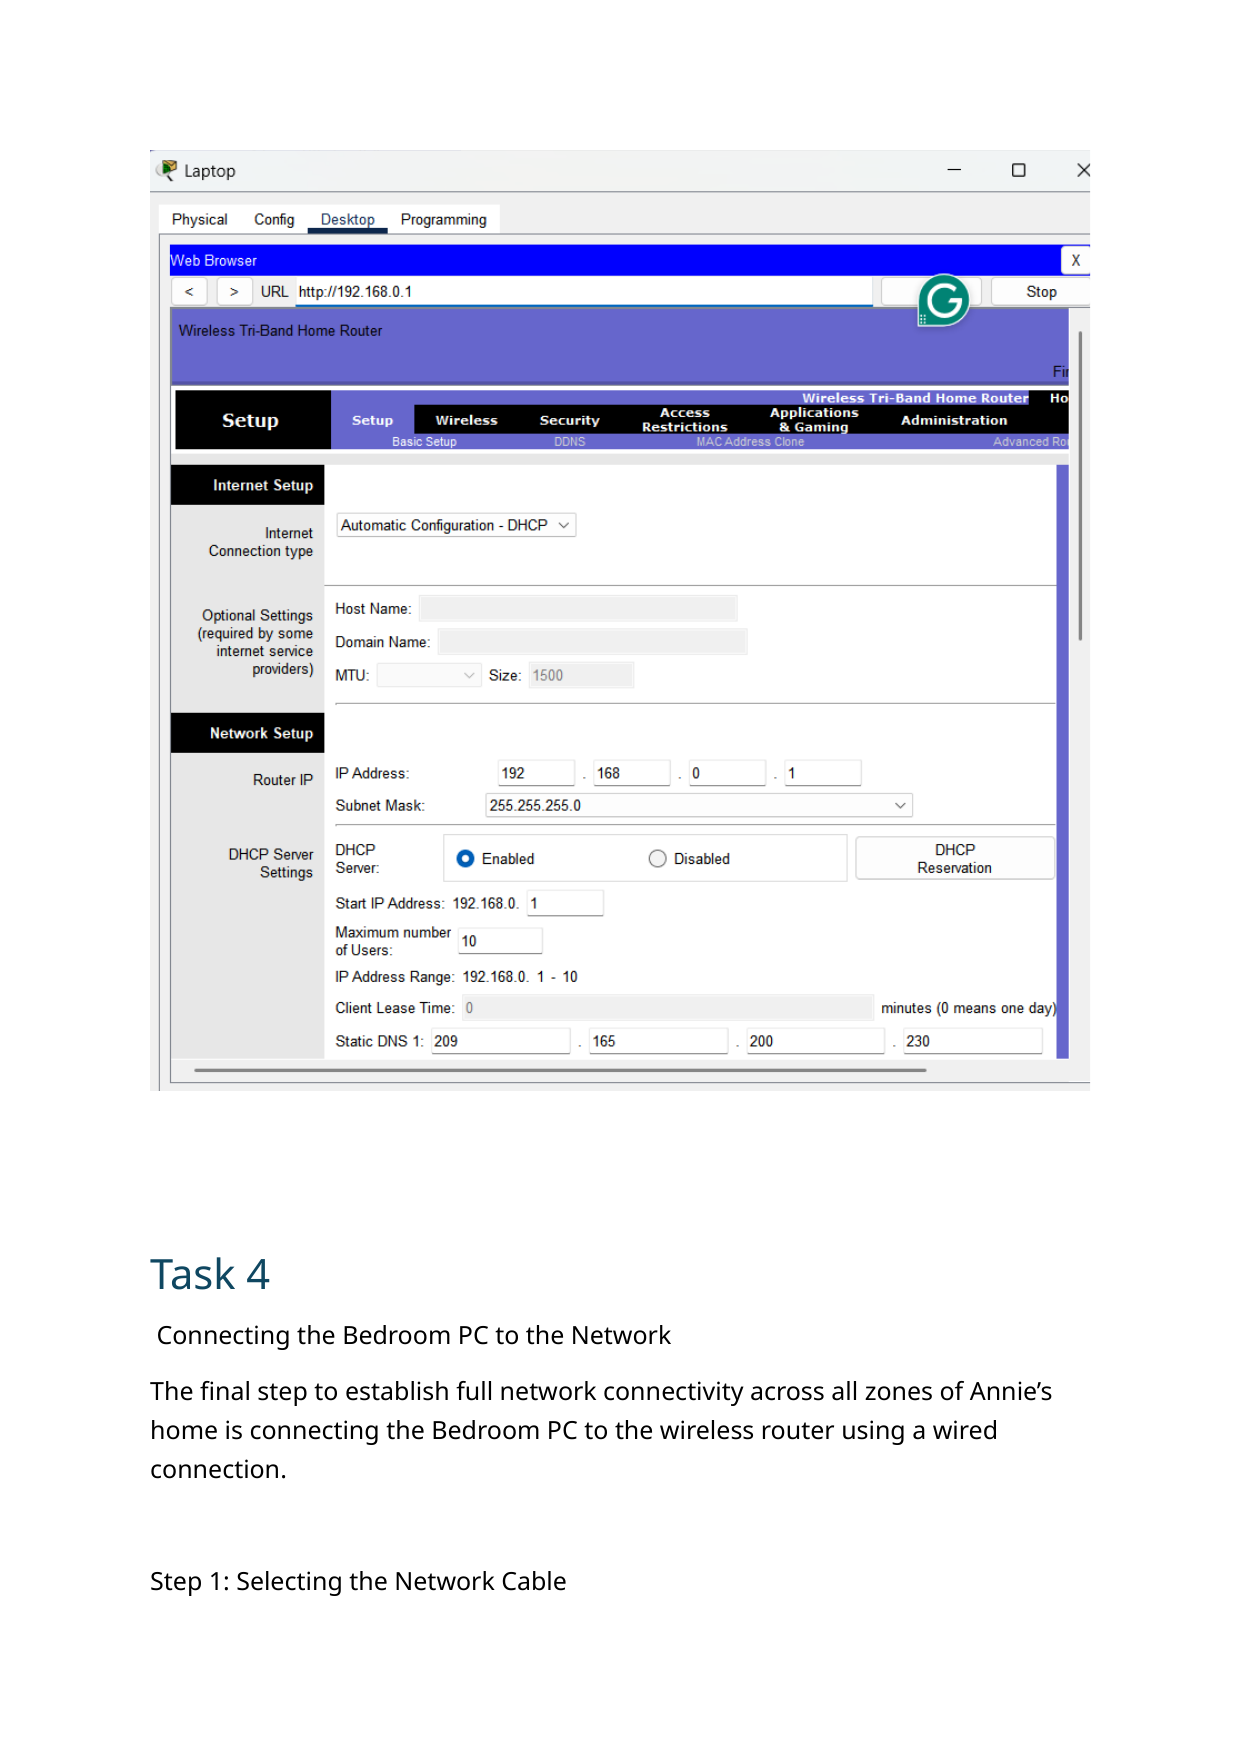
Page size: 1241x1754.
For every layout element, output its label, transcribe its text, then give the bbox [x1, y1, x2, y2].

picture [150, 150, 1091, 1091]
text Step 1: Selecting the Network Cable [150, 1564, 1090, 1598]
text Connecting the Bedroom PC to the Network [150, 1318, 1090, 1352]
subtitle Task 4 [150, 1244, 1090, 1301]
text The final step to establish full network connectivity across all zones of Annie’s home is connecting the Bedroom PC to the wireless router using a wired connection. [150, 1374, 1090, 1486]
